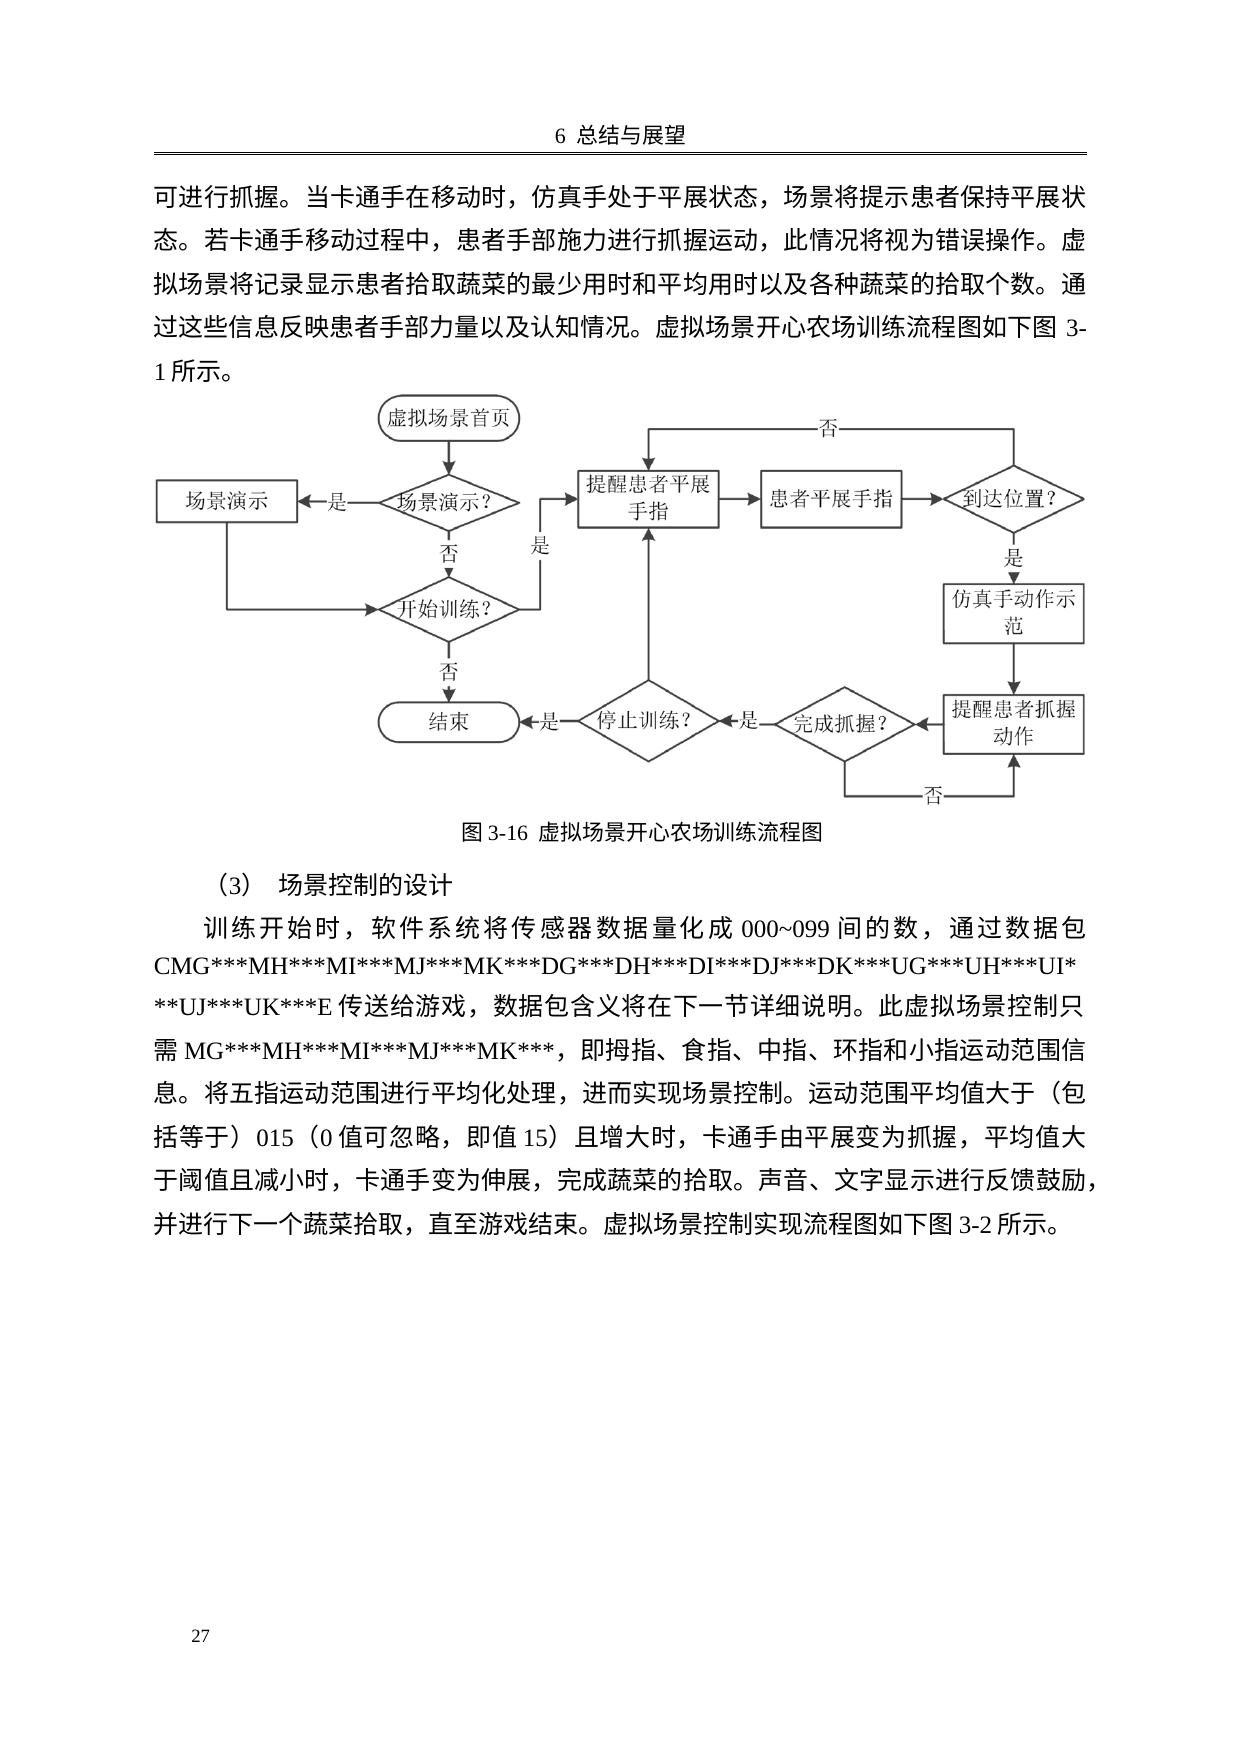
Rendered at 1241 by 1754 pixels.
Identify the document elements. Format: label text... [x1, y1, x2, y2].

list 场景控制的设计 [203, 866, 1087, 902]
picture [155, 394, 1085, 810]
text 训练开始时，软件系统将传感器数据量化成000~099间的数，通过数据包CMG***MH***MI***MJ***MK***DG***DH***DI***DJ***DK***UG***UH***UI***UJ***UK***E传送给游戏，数据包含义将在下一节详细说明。此虚拟场景控制只需MG***MH***MI***MJ***MK***，即拇指、食指、中指、环指和小指运动范围信息。将五指运动范围进行平均化处理，进而实现场景控制。运动范围平均值大于（包括等于）015（0值可忽略，即值15）且增大时，卡通手由平展变为抓握，平均值大于阈值且减小时，卡通手变为伸展，完成蔬菜的拾取。声音、文字显示进行反馈鼓励，并进行下一个蔬菜拾取，直至游戏结束。虚拟场景控制实现流程图如下图3-2所示。 [153, 909, 1087, 1240]
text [153, 177, 1087, 387]
